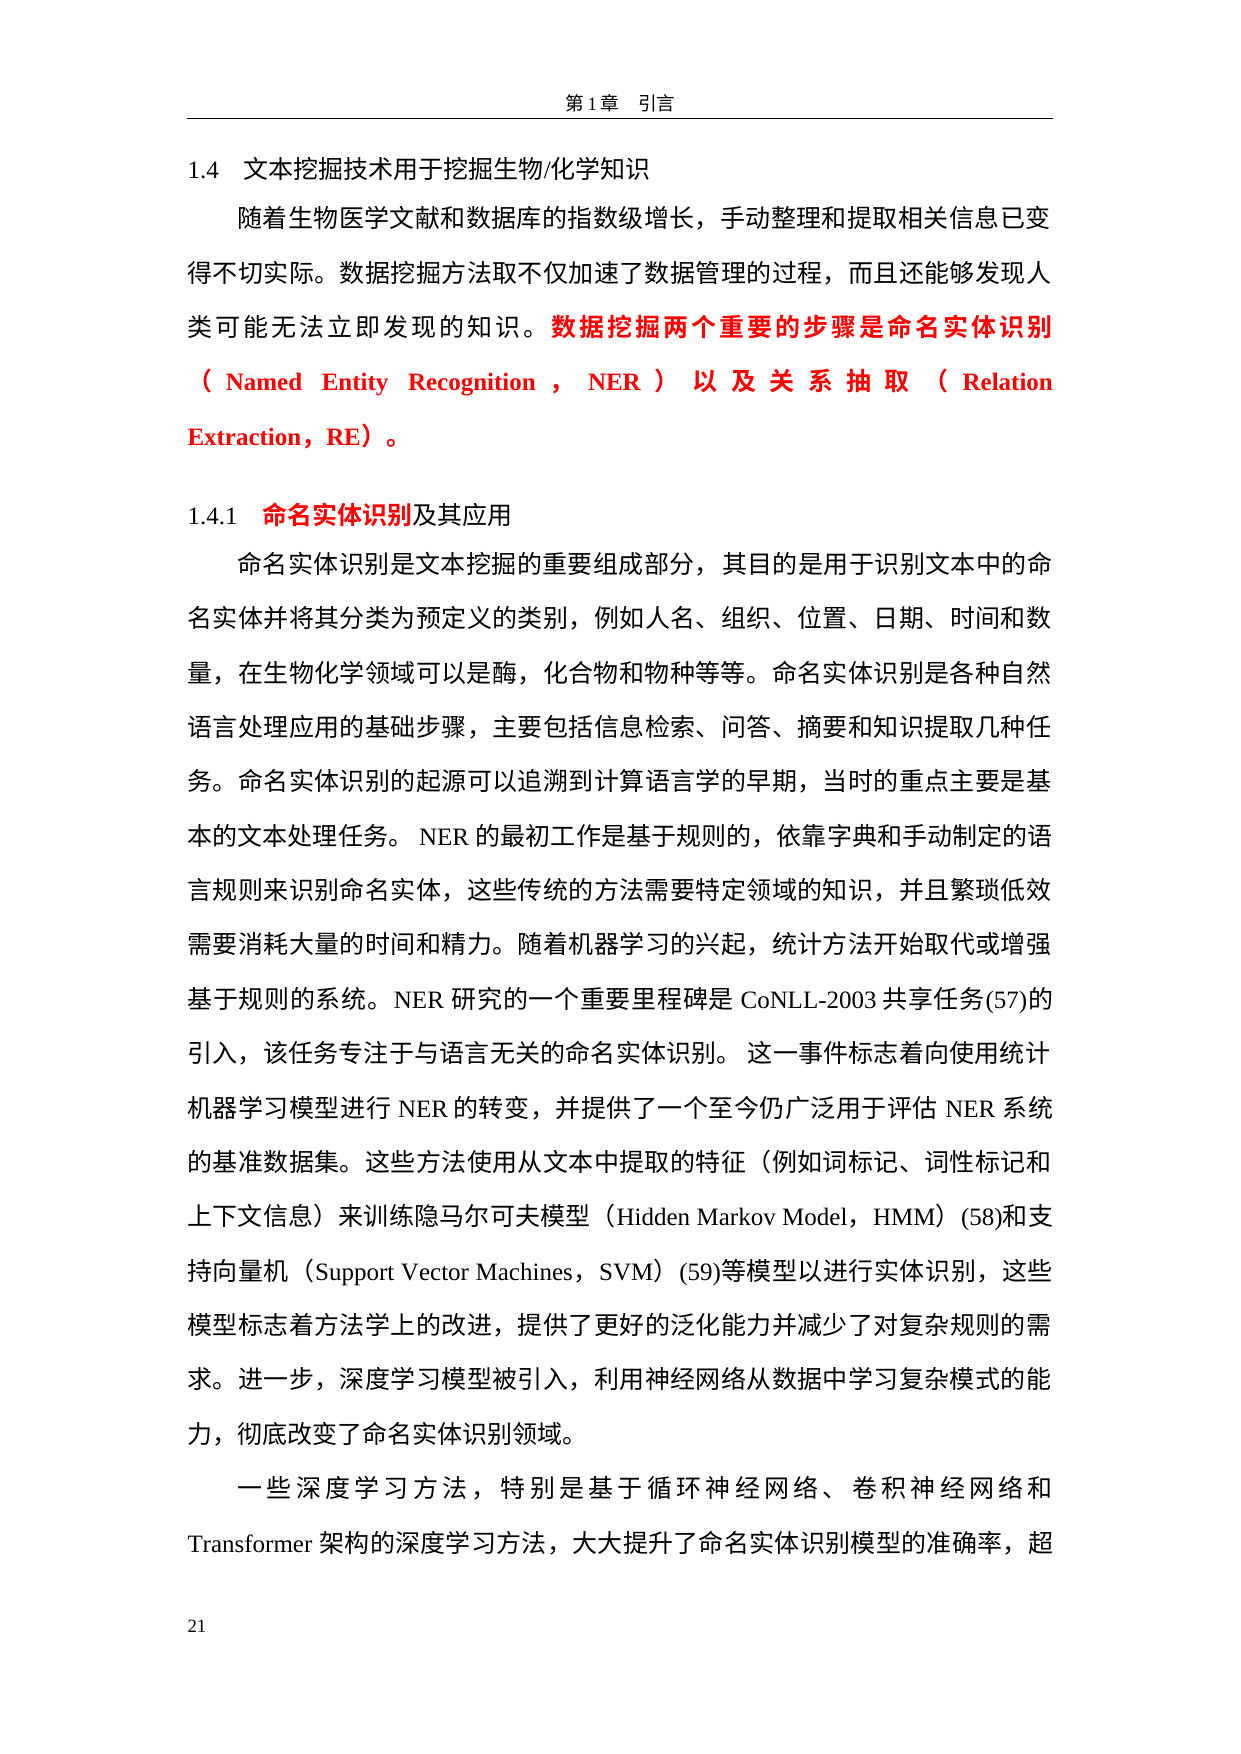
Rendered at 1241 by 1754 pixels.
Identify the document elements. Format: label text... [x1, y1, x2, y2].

subtitle 1.4 文本挖掘技术用于挖掘生物/化学知识 [187, 150, 1053, 186]
text 命名实体识别是文本挖掘的重要组成部分，其目的是用于识别文本中的命名实体并将其分类为预定义的类别，例如人名、组织、位置、日期、时间和数量，在生物化学领域可以是酶，化合物和物种等等。命名实体识别是各种自然语言处理应用的基础步骤，主要包括信息检索、问答、摘要和知识提取几种任务。命名实体识别的起源可以追溯到计算语言学的早期，当时的重点主要是基本的文本处理任务。 NER 的最初工作是基于规则的，依靠字典和手动制定的语言规则来识别命名实体，这些传统的方法需要特定领域的知识，并且繁琐低效，需要消耗大量的时间和精力。随着机器学习的兴起，统计方法开始取代或增强基于规则的系统。NER 研究的一个重要里程碑是CoNLL-2003共享任务(57)的引入，该任务专注于与语言无关的命名实体识别。 这一事件标志着向使用统计机器学习模型进行 NER的转变，并提供了一个至今仍广泛用于评估 NER 系统的基准数据集。这些方法使用从文本中提取的特征（例如词标记、词性标记和上下文信息）来训练隐马尔可夫模型（Hidden Markov Model，HMM）(58)和支持向量机（Support Vector Machines，SVM）(59)等模型以进行实体识别，这些模型标志着方法学上的改进，提供了更好的泛化能力并减少了对复杂规则的需求。进一步，深度学习模型被引入，利用神经网络从数据中学习复杂模式的能力，彻底改变了命名实体识别领域。 [187, 544, 1053, 1451]
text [187, 1469, 1053, 1559]
subtitle 1.4.1 命名实体识别及其应用 [187, 496, 1053, 532]
text 随着生物医学文献和数据库的指数级增长，手动整理和提取相关信息已变得不切实际。数据挖掘方法取不仅加速了数据管理的过程，而且还能够发现人类可能无法立即发现的知识。数据挖掘两个重要的步骤是命名实体识别（Named Entity Recognition，NER）以及关系抽取（Relation Extraction，RE）。 [187, 199, 1053, 452]
